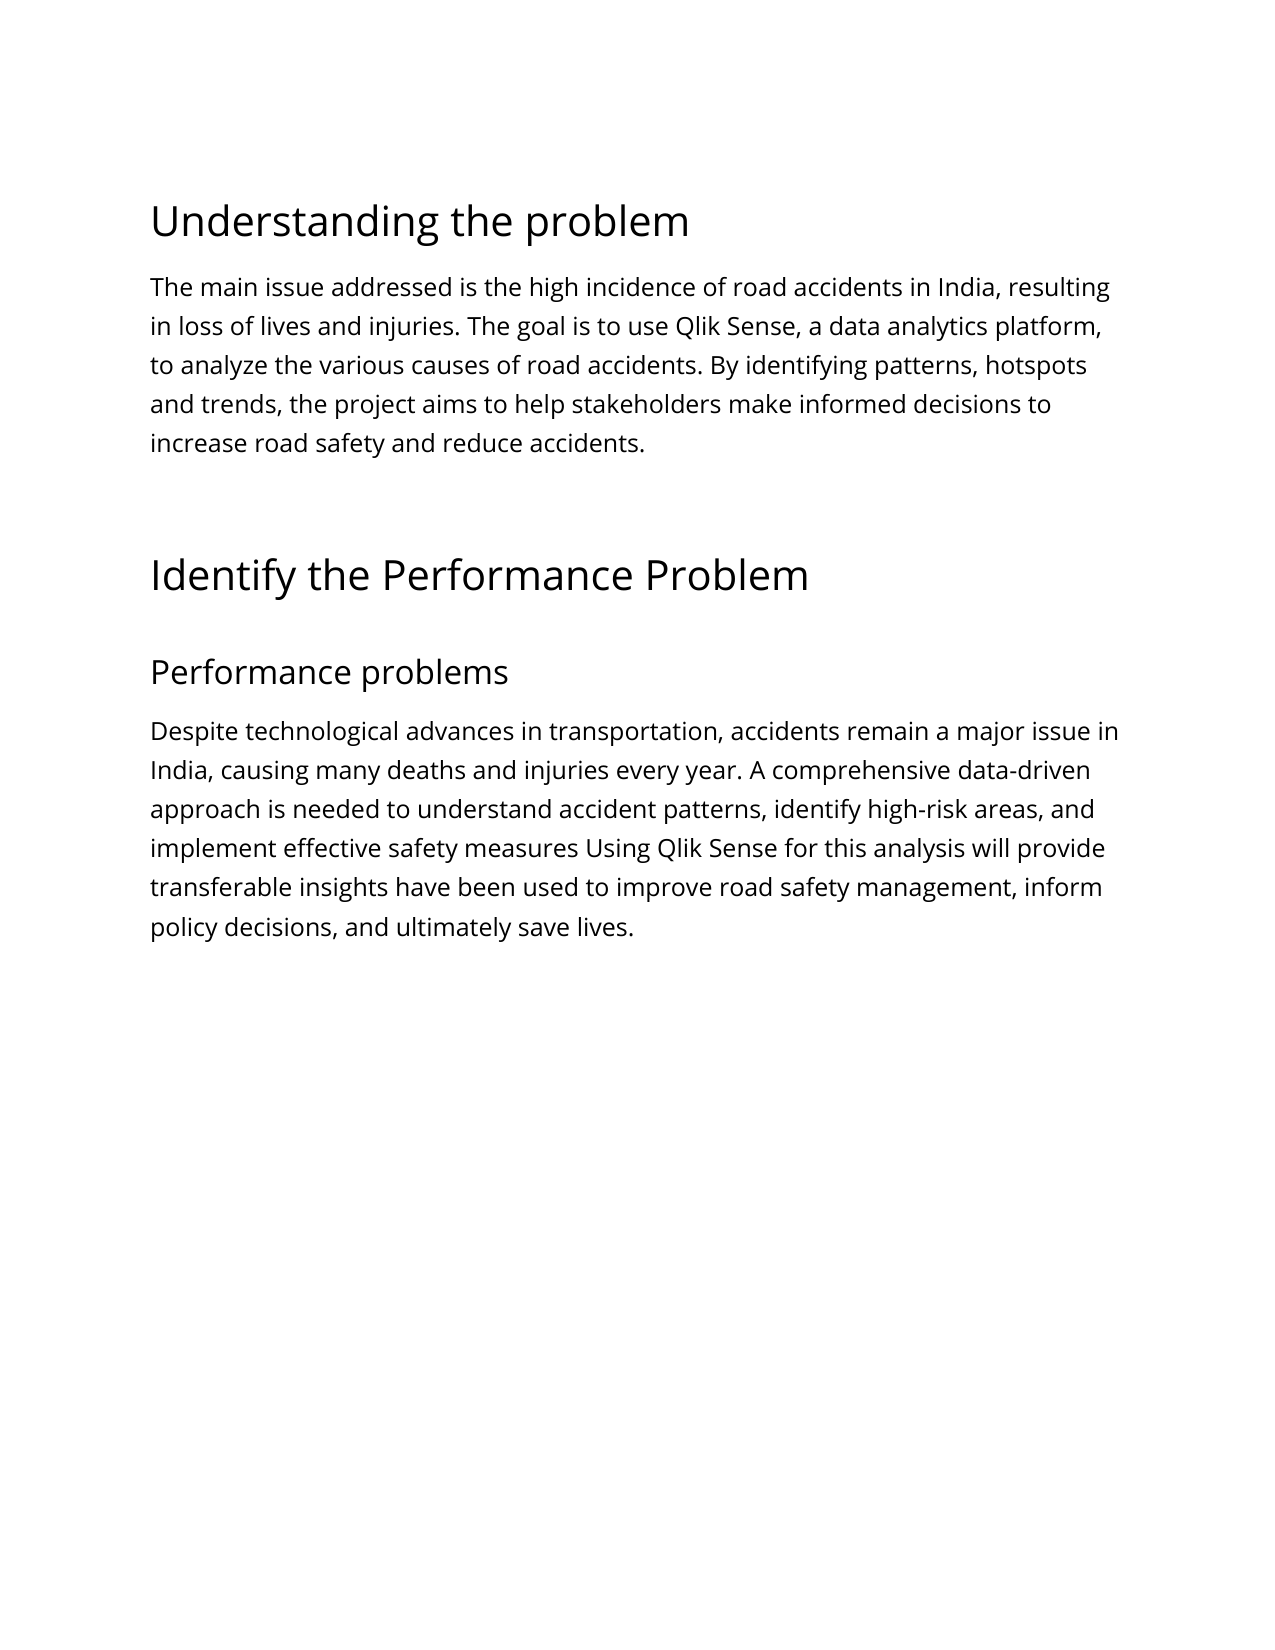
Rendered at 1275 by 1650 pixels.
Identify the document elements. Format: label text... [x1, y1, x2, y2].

text Despite technological advances in transportation, accidents remain a major issue in India, causing many deaths and injuries every year. A comprehensive data-driven approach is needed to understand accident patterns, identify high-risk areas, and implement effective safety measures Using Qlik Sense for this analysis will provide transferable insights have been used to improve road safety management, inform policy decisions, and ultimately save lives. [150, 713, 1125, 943]
text The main issue addressed is the high incidence of road accidents in India, resulting in loss of lives and injuries. The goal is to use Qlik Sense, a data analytics platform, to analyze the various causes of road accidents. By identifying patterns, hotspots and trends, the project aims to help stakeholders make informed decisions to increase road safety and reduce accidents. [150, 269, 1125, 460]
subtitle Understanding the problem [150, 192, 1125, 248]
subtitle Identify the Performance Problem [150, 546, 1125, 603]
subtitle Performance problems [150, 649, 1125, 694]
